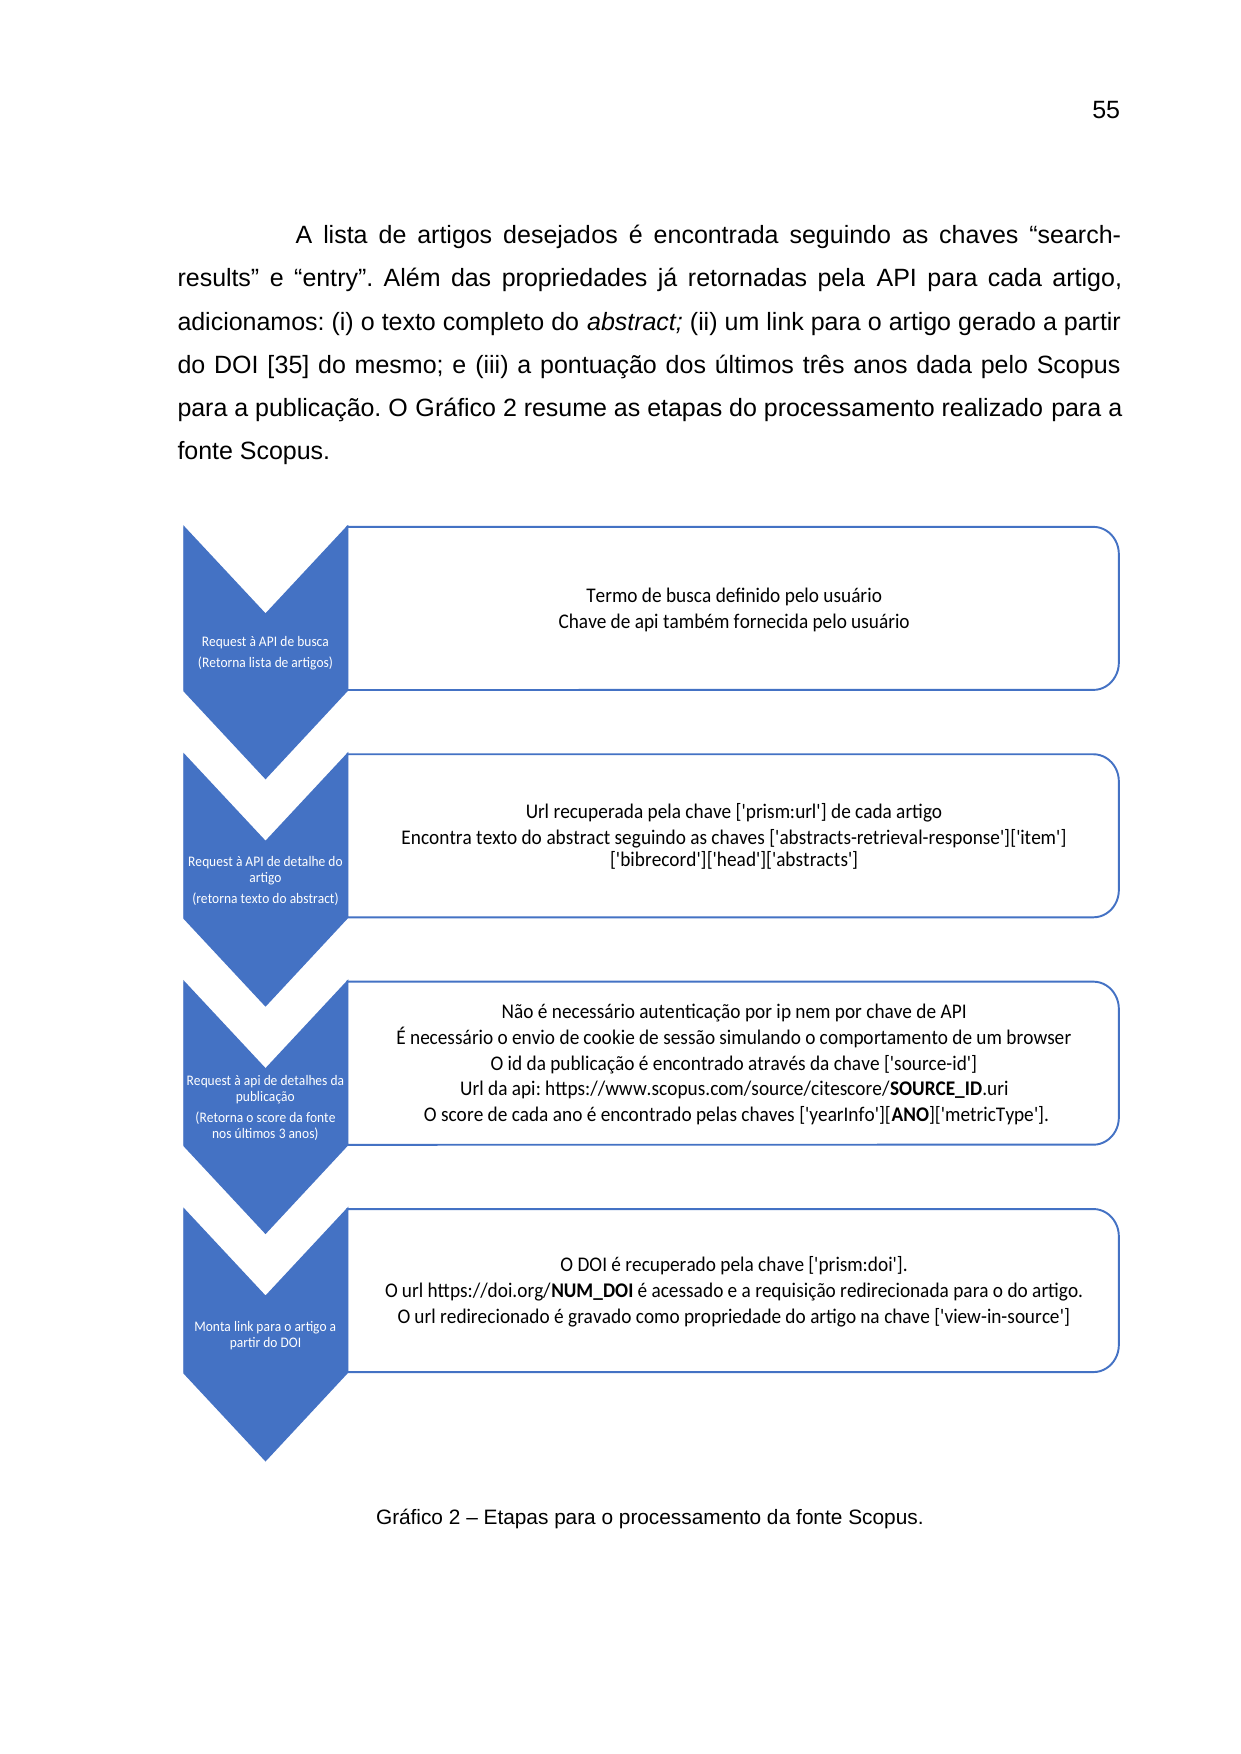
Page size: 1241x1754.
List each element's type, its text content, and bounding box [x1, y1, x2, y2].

text Gráfico 2 – Etapas para o processamento da fonte Scopus. [177, 1505, 1122, 1529]
text A lista de artigos desejados é encontrada seguindo as chaves “search-results” e “entry”. Além das propriedades já retornadas pela API para cada artigo, adicionamos: (i) o texto completo do abstract; (ii) um link para o artigo gerado a partir do DOI [35] do mesmo; e (iii) a pontuação dos últimos três anos dada pelo Scopus para a publicação. O Gráfico 2 resume as etapas do processamento realizado para a fonte Scopus. [177, 220, 1122, 465]
